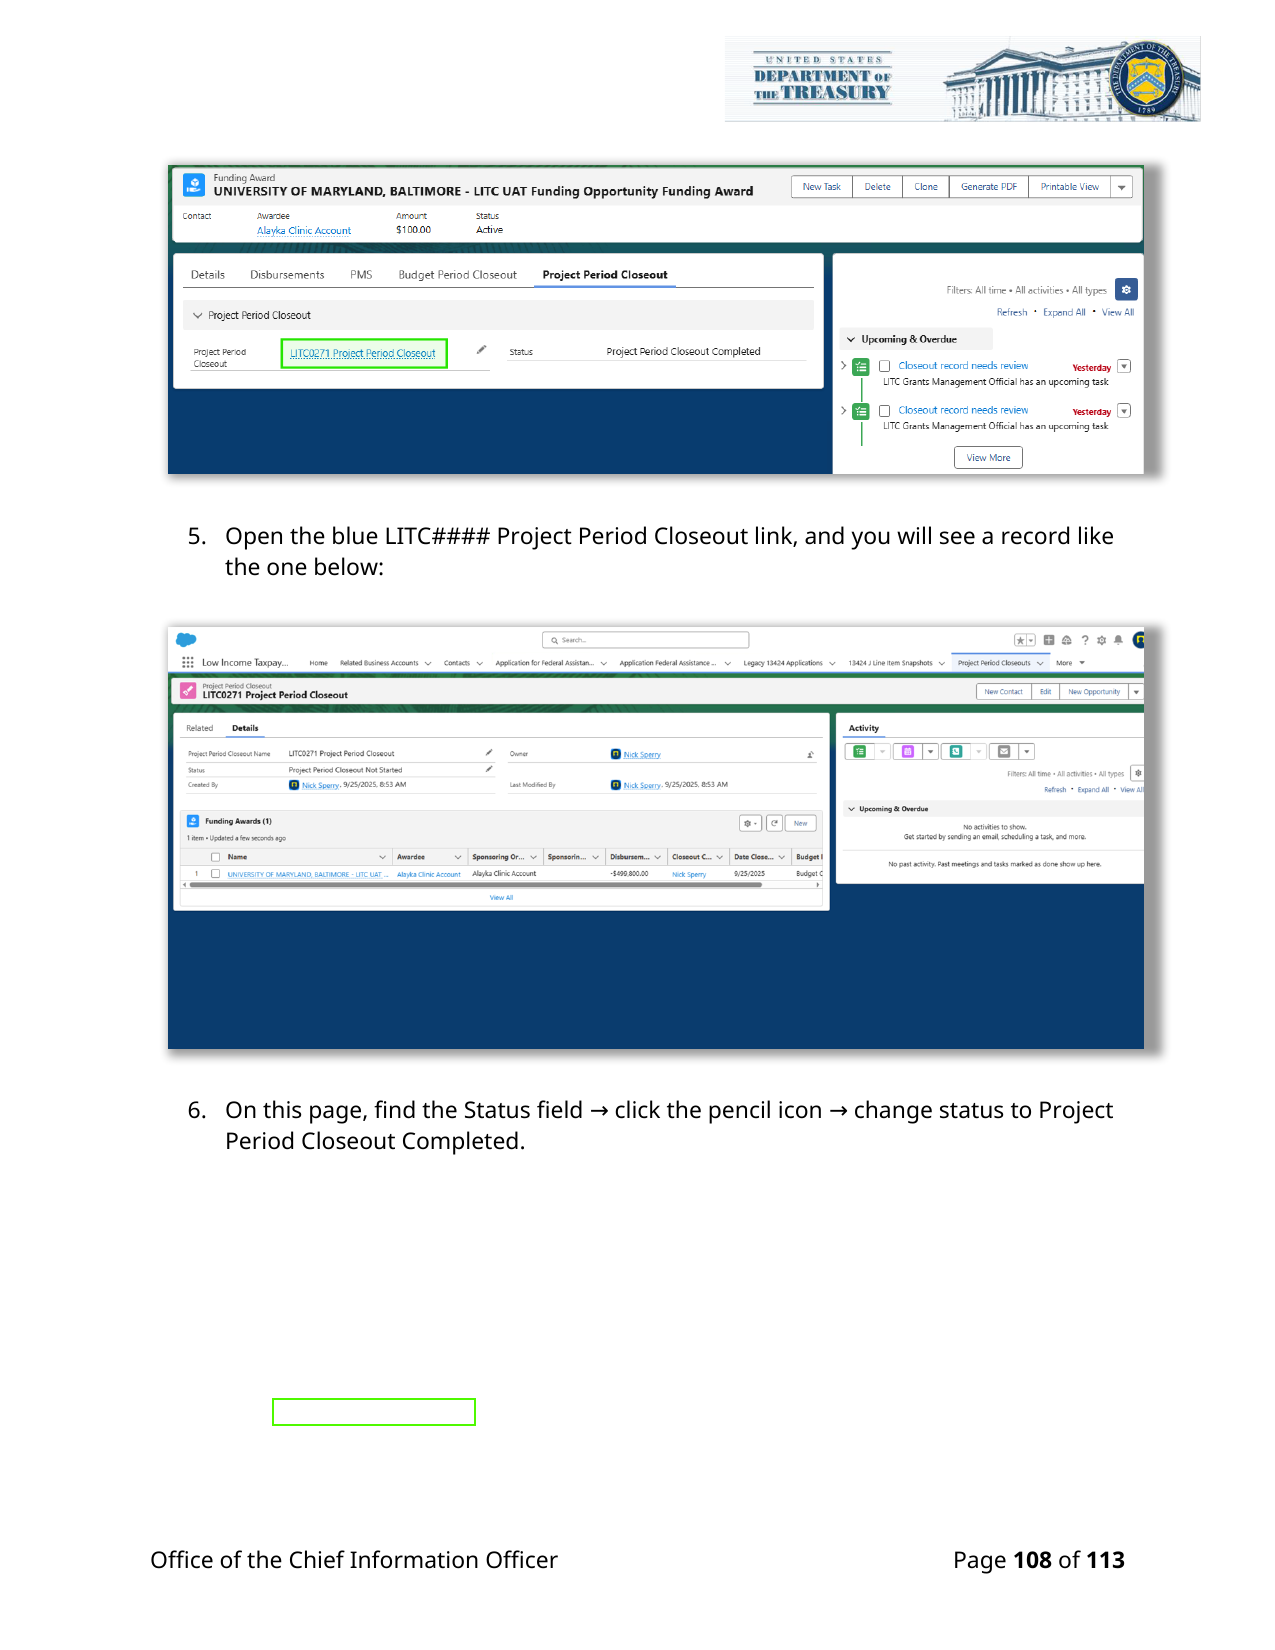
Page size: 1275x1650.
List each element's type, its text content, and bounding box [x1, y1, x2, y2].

list On this page, find the Status field → click the pencil icon → change status to Project Period Closeout Completed. [187, 1094, 1125, 1156]
picture [724, 36, 1201, 122]
list Open the blue LITC#### Project Period Closeout link, and you will see a record like the one below: [187, 520, 1125, 582]
picture [168, 627, 1144, 1049]
picture [168, 165, 1144, 474]
